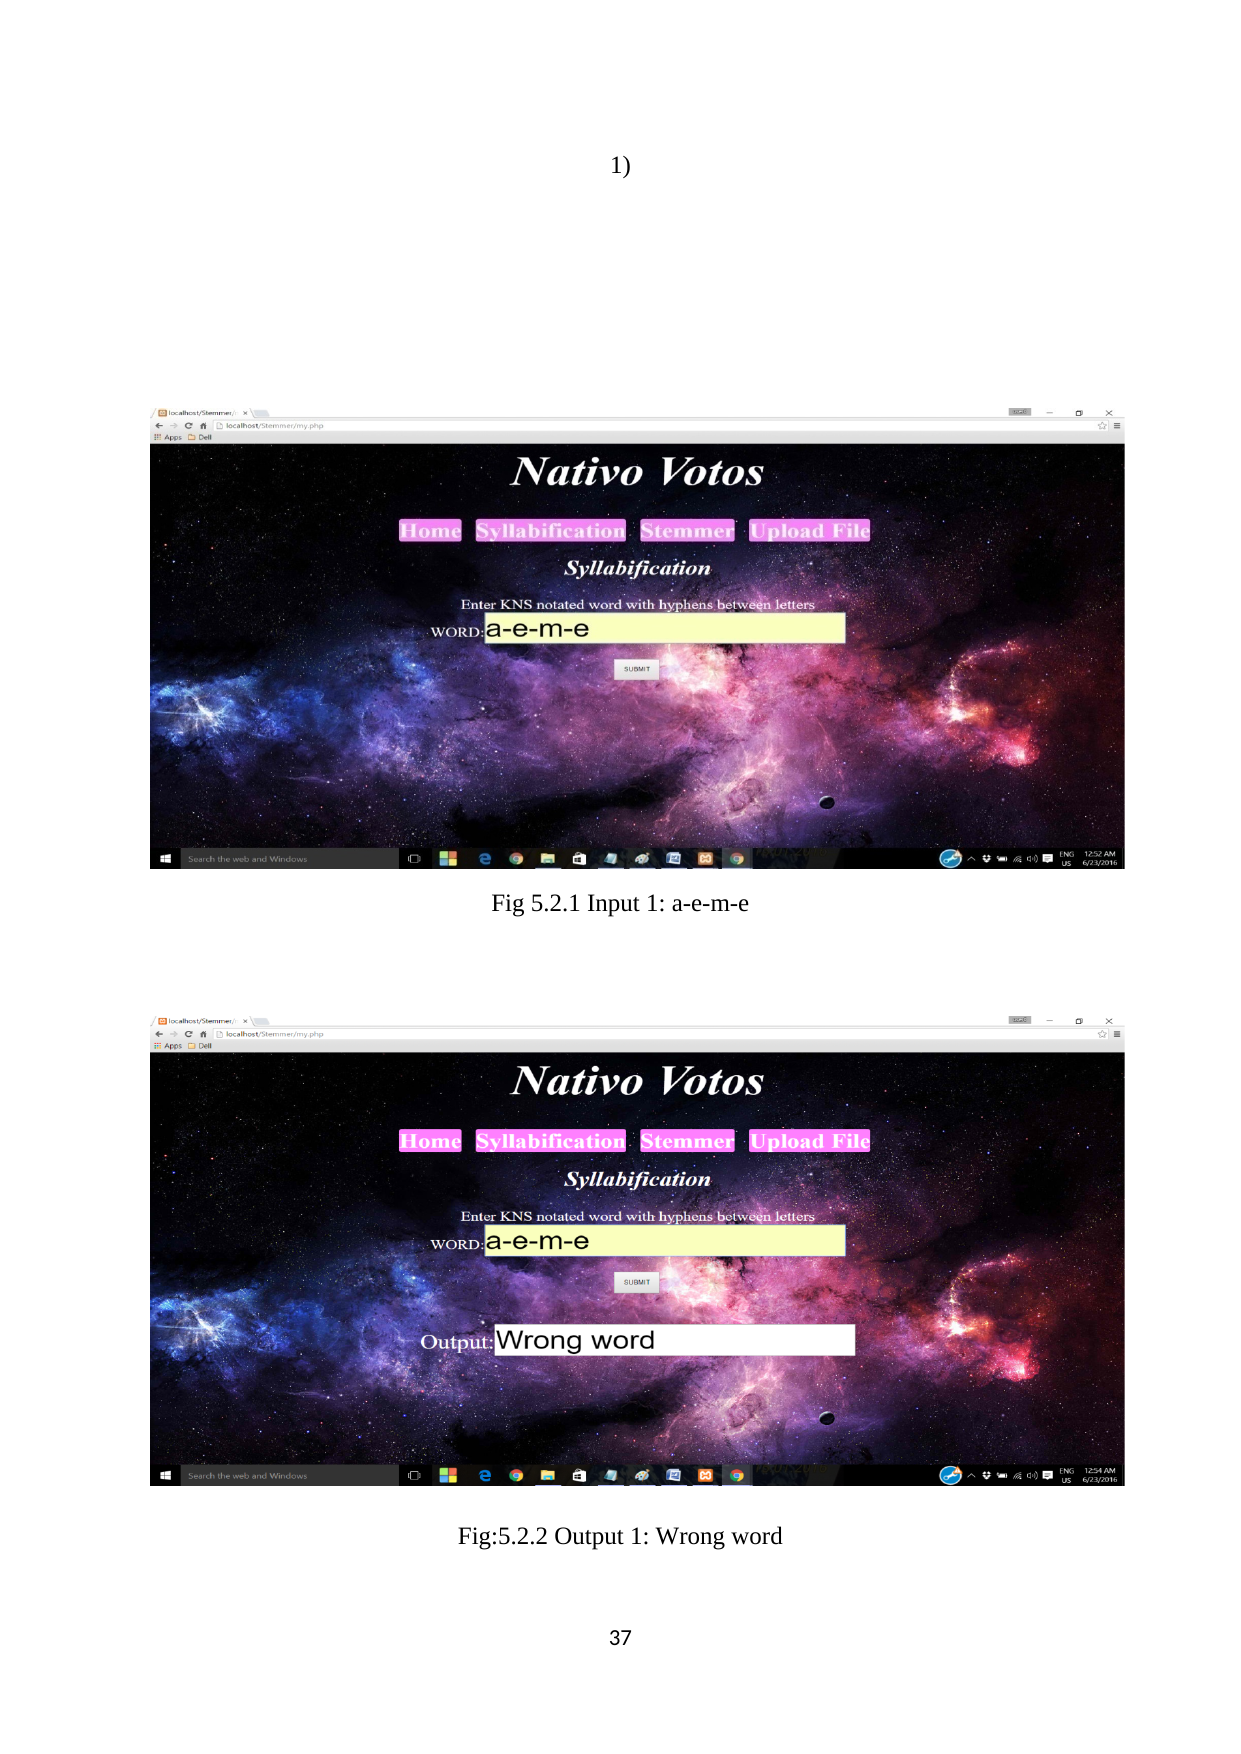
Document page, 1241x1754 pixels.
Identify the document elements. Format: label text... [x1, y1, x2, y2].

text Fig:5.2.2 Output 1: Wrong word [150, 1521, 1090, 1549]
picture [150, 408, 1125, 869]
text 1) Fig 5.2.1 Input 1: a-e-m-e [150, 869, 1090, 917]
picture [150, 1016, 1125, 1486]
text 1) Fig 5.2.1 Input 1: a-e-m-e [150, 150, 1090, 408]
